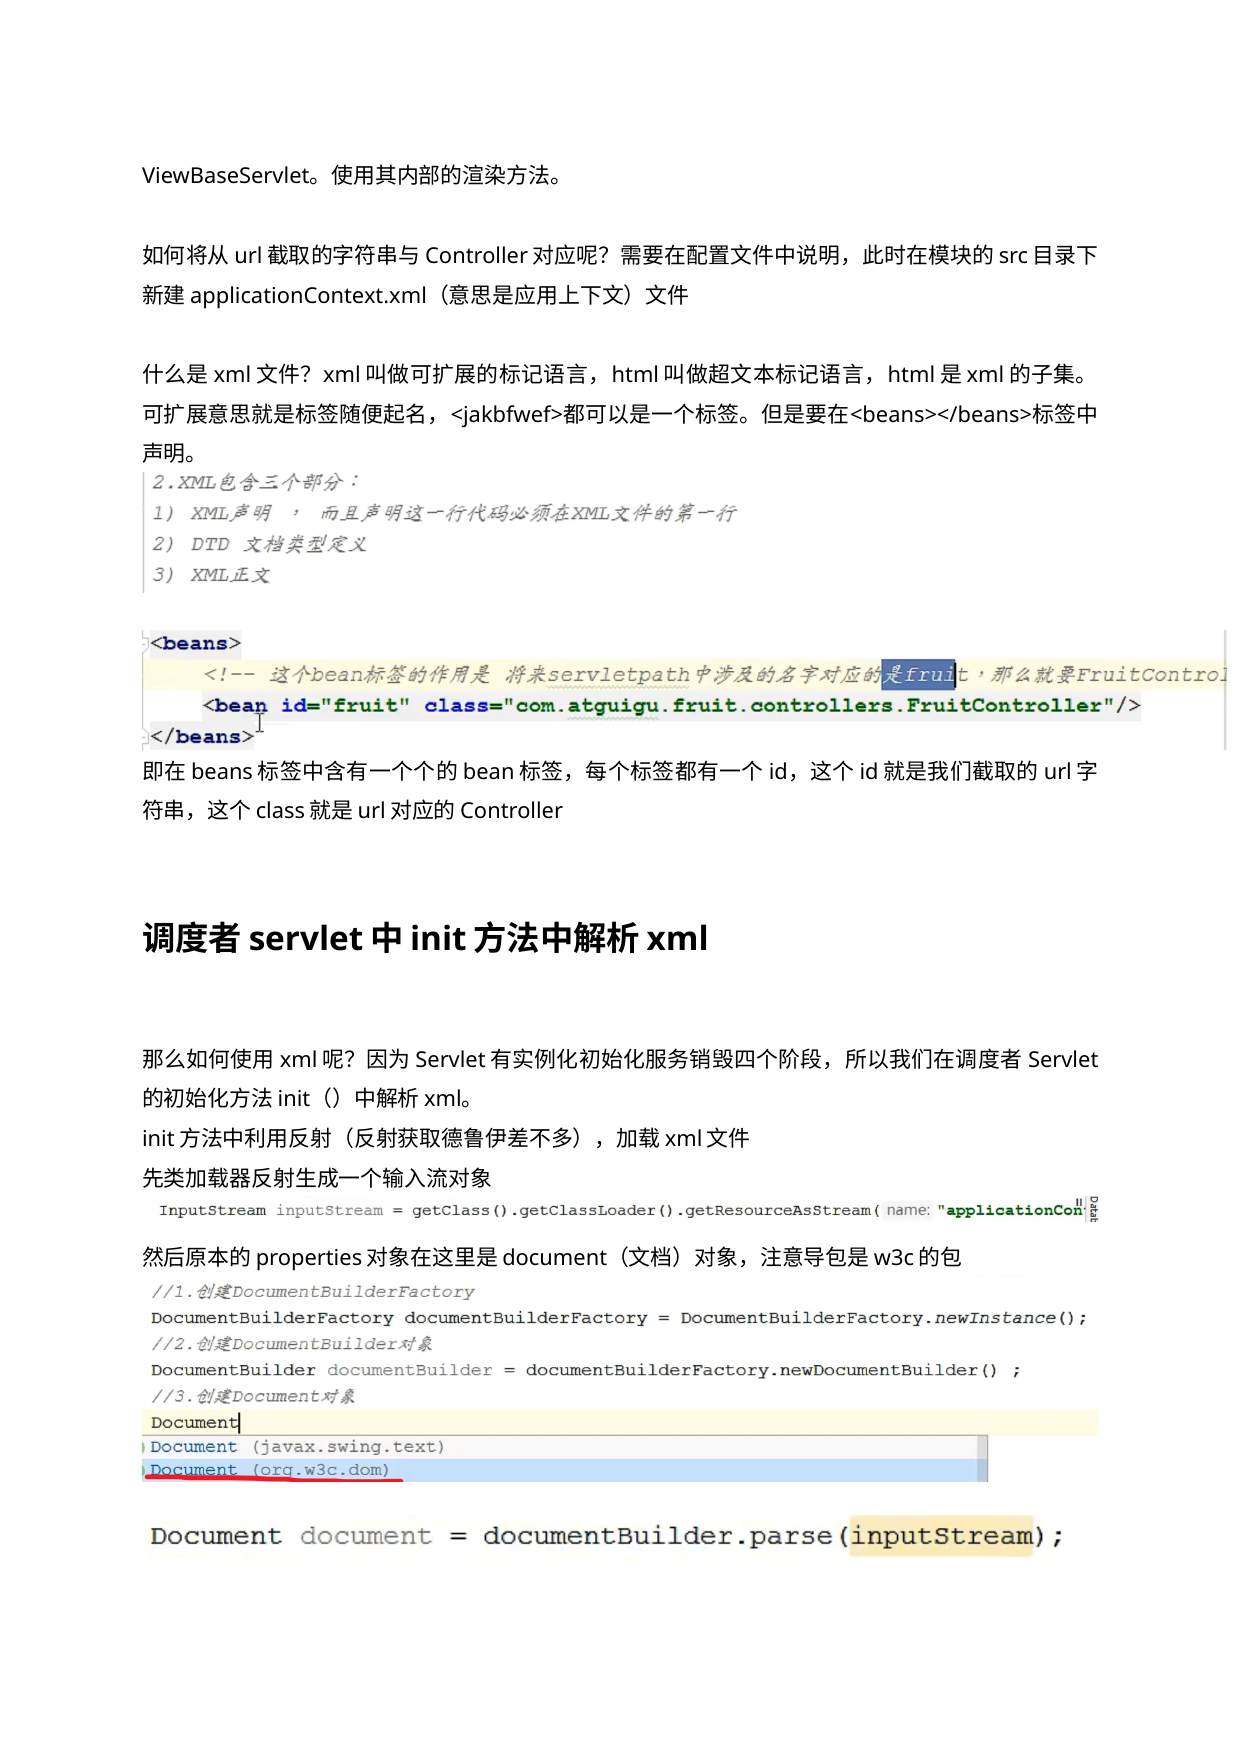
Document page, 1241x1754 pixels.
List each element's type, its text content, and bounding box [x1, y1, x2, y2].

picture [141, 1276, 1099, 1482]
text 什么是xml文件？xml叫做可扩展的标记语言，html叫做超文本标记语言，html是xml的子集。可扩展意思就是标签随便起名，<jakbfwef>都可以是一个标签。但是要在<beans></beans>标签中声明。 [142, 353, 1098, 472]
picture [141, 630, 1227, 750]
picture [141, 472, 745, 593]
text init方法中利用反射（反射获取德鲁伊差不多），加载xml文件 [142, 1117, 1098, 1157]
picture [141, 1514, 1099, 1561]
text 如何将从url截取的字符串与Controller对应呢？需要在配置文件中说明，此时在模块的src目录下新建applicationContext.xml（意思是应用上下文）文件 [142, 234, 1098, 313]
text 即在beans标签中含有一个个的bean标签，每个标签都有一个id，这个id就是我们截取的url字符串，这个class就是url对应的Controller [142, 750, 1098, 829]
subtitle 调度者servlet中init方法中解析xml [142, 896, 1098, 975]
text 然后原本的properties对象在这里是document（文档）对象，注意导包是w3c的包 [142, 1236, 1098, 1276]
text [142, 154, 1098, 194]
picture [141, 1196, 1099, 1222]
text 先类加载器反射生成一个输入流对象 [142, 1157, 1098, 1196]
text 那么如何使用xml呢？因为Servlet有实例化初始化服务销毁四个阶段，所以我们在调度者Servlet的初始化方法init（）中解析xml。 [142, 1038, 1098, 1117]
